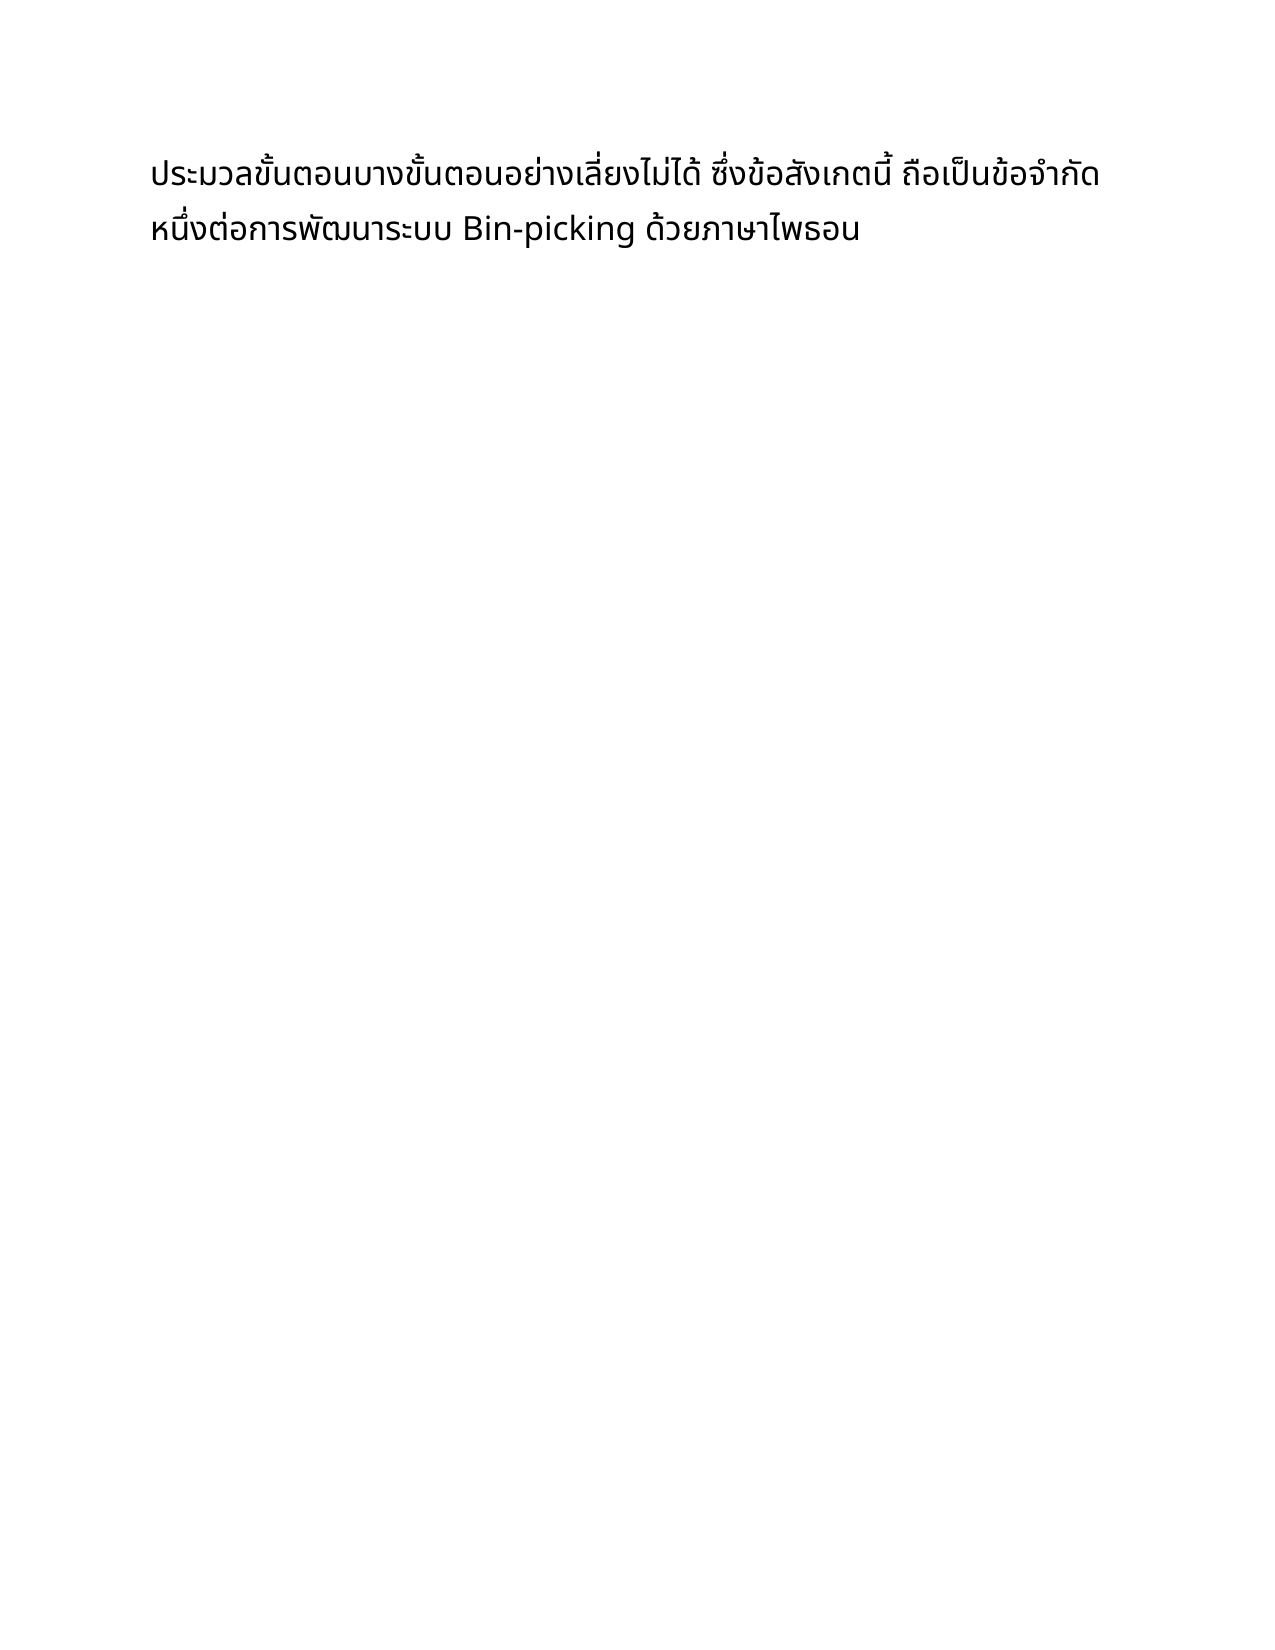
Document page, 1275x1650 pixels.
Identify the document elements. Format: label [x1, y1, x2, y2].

text [150, 150, 1125, 255]
